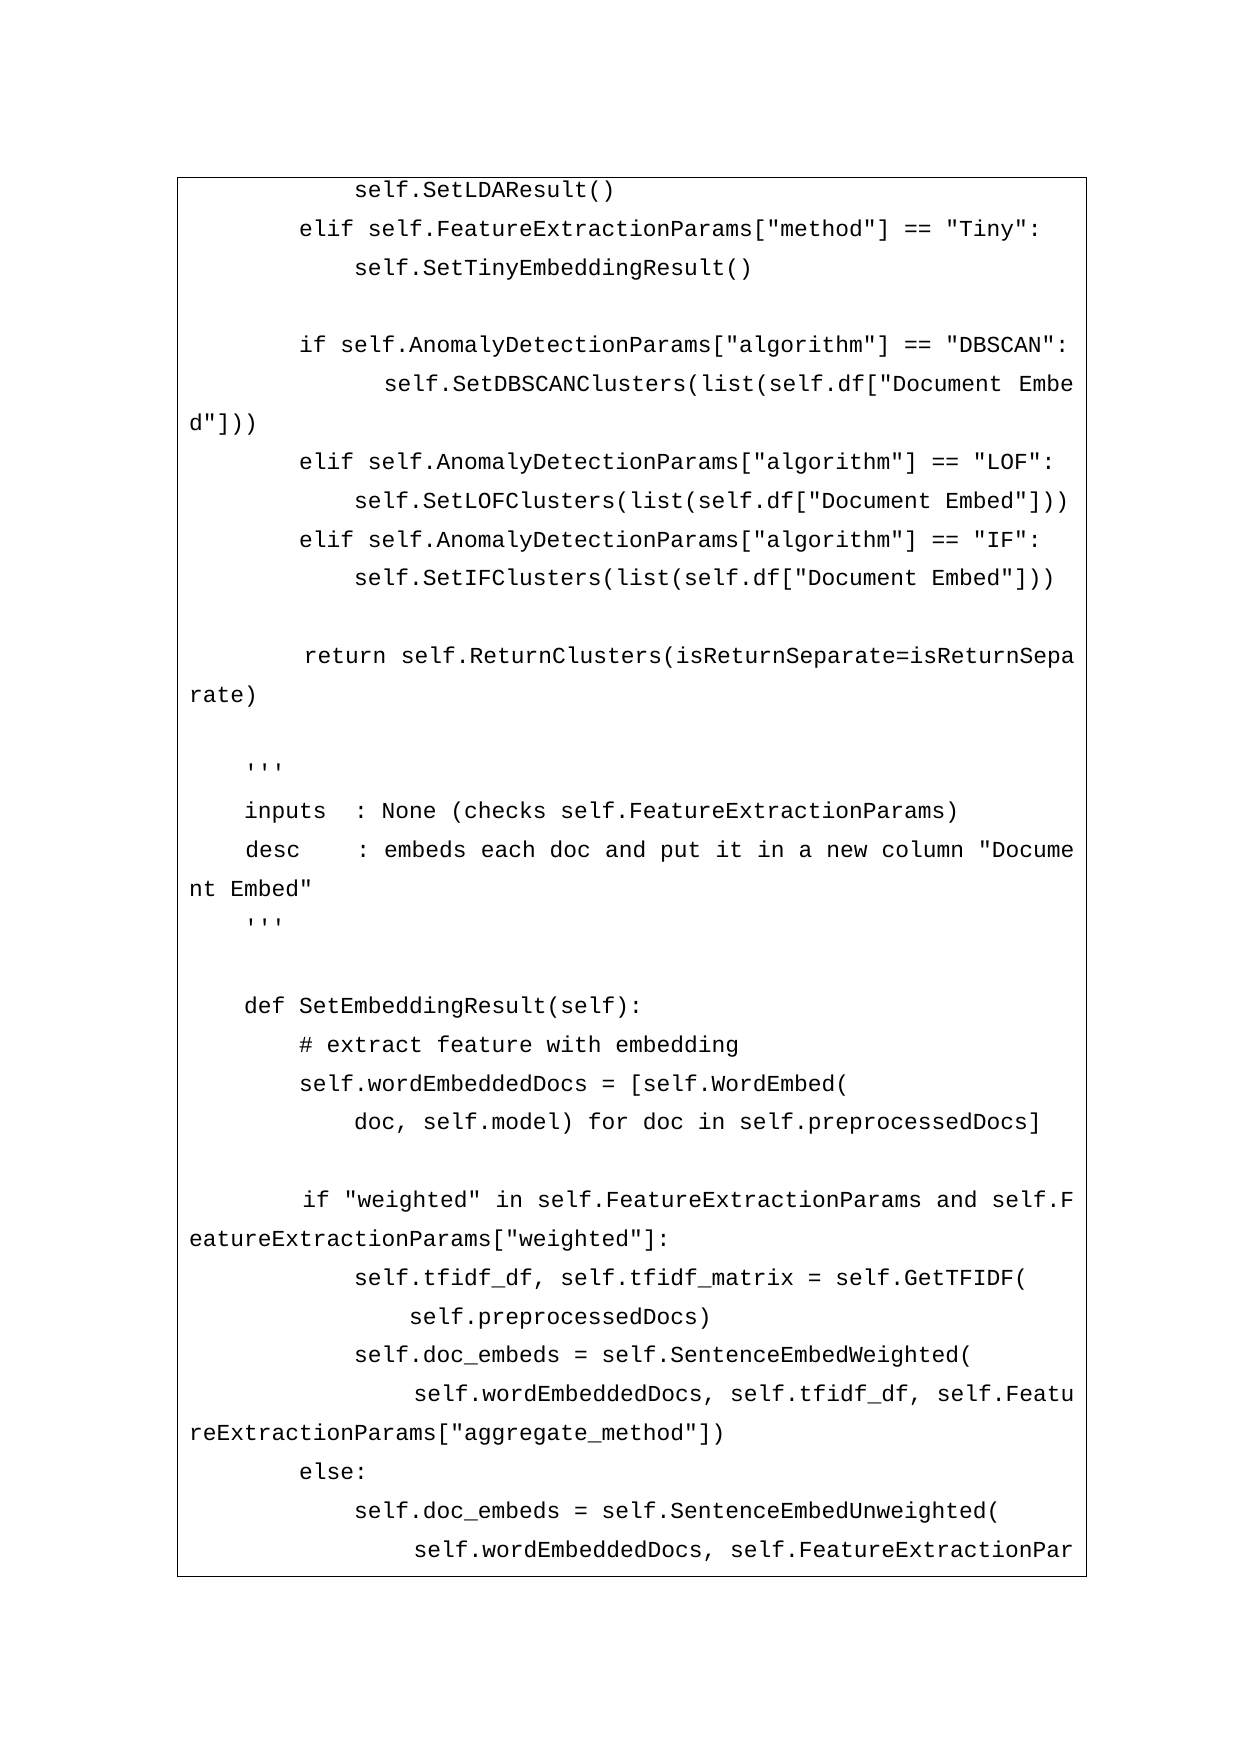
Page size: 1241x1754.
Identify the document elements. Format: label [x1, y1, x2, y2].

table_header [178, 178, 1086, 1576]
